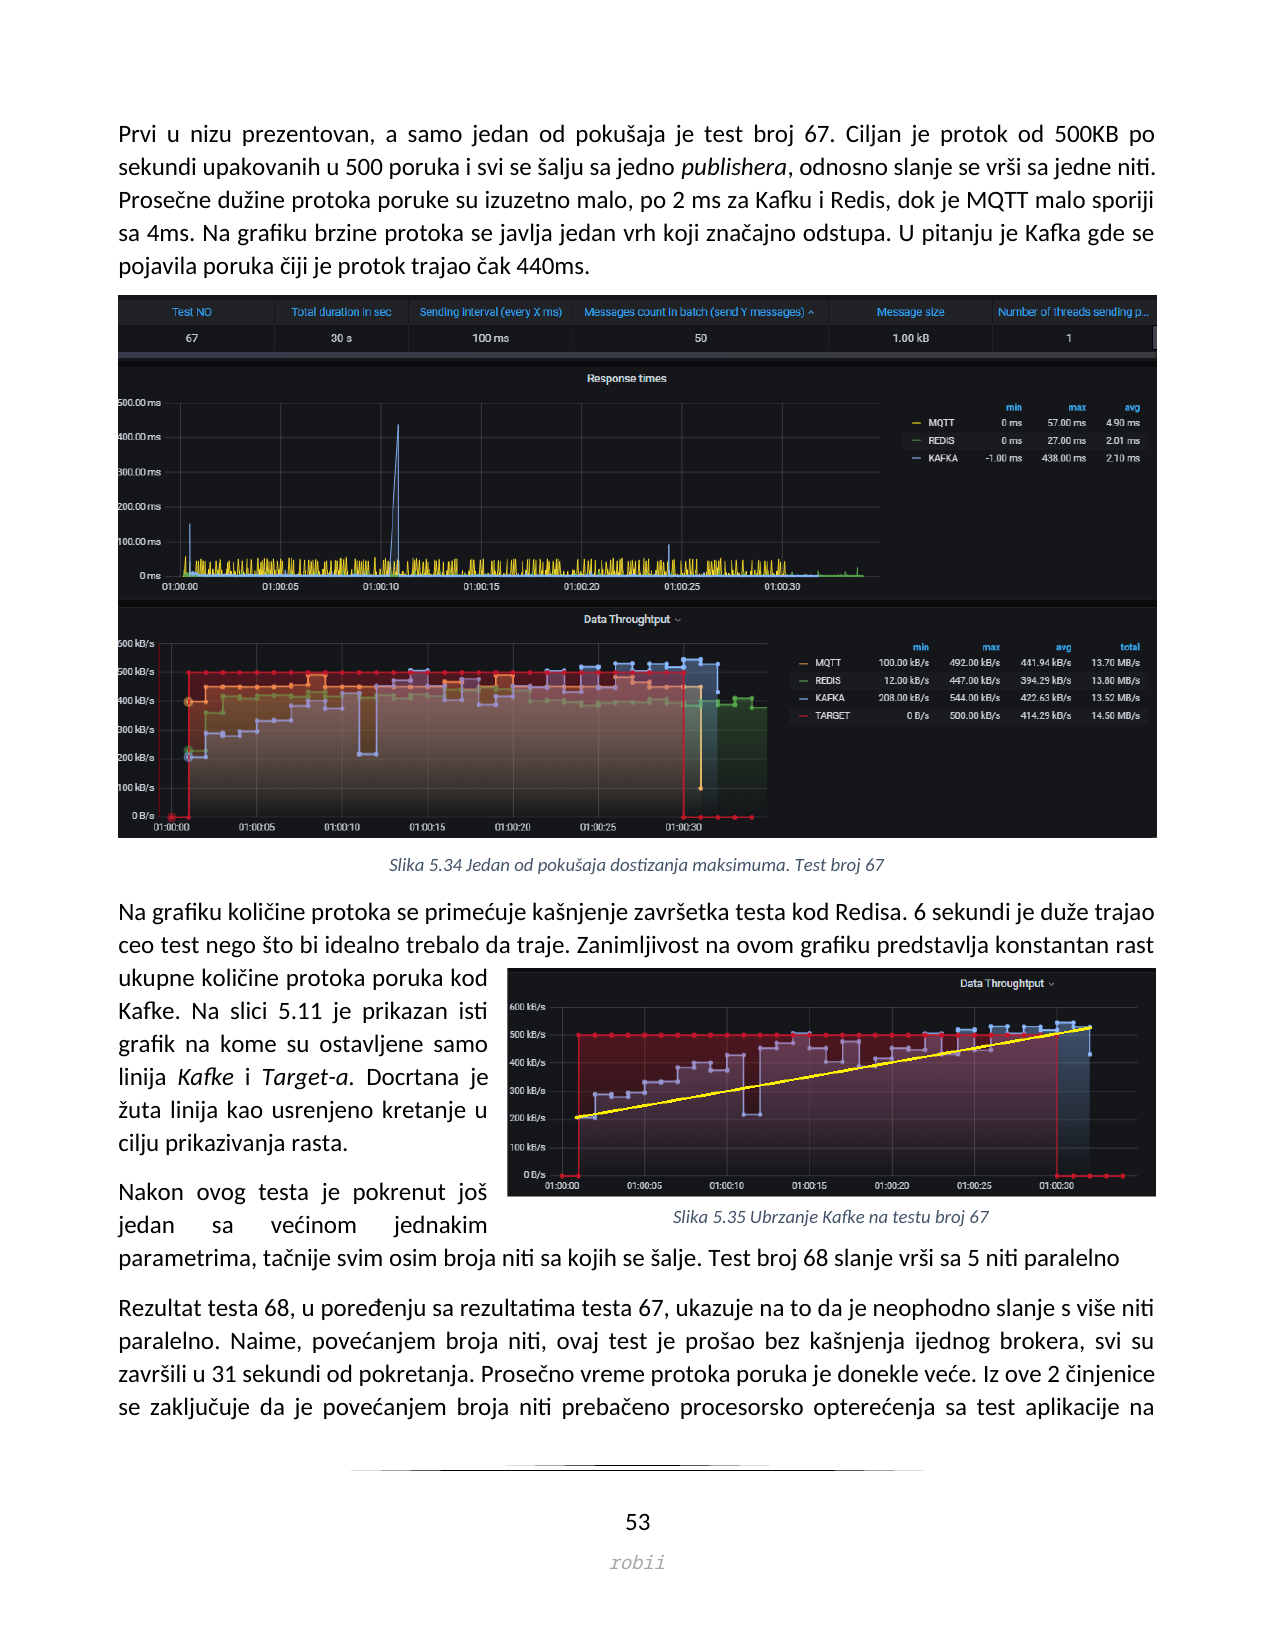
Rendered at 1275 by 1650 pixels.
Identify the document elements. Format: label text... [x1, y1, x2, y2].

text Nakon ovog testa je pokrenut još jedan sa većinom jednakim parametrima, tačnije svim osim broja niti sa kojih se šalje. Test broj 68 slanje vrši sa 5 niti paralelno [118, 1176, 1157, 1273]
picture [118, 295, 1157, 838]
text Prvi u nizu prezentovan, a samo jedan od pokušaja je test broj 67. Ciljan je protok od 500KB po sekundi upakovanih u 500 poruka i svi se šalju sa jedno publishera, odnosno slanje se vrši sa jedne niti. Prosečne dužine protoka poruke su izuzetno malo, po 2 ms za Kafku i Redis, dok je MQTT malo sporiji sa 4ms. Na grafiku brzine protoka se javlja jedan vrh koji značajno odstupa. U pitanju je Kafka gde se pojavila poruka čiji je protok trajao čak 440ms. [118, 118, 1157, 280]
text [118, 1292, 1157, 1421]
picture [507, 968, 1157, 1197]
